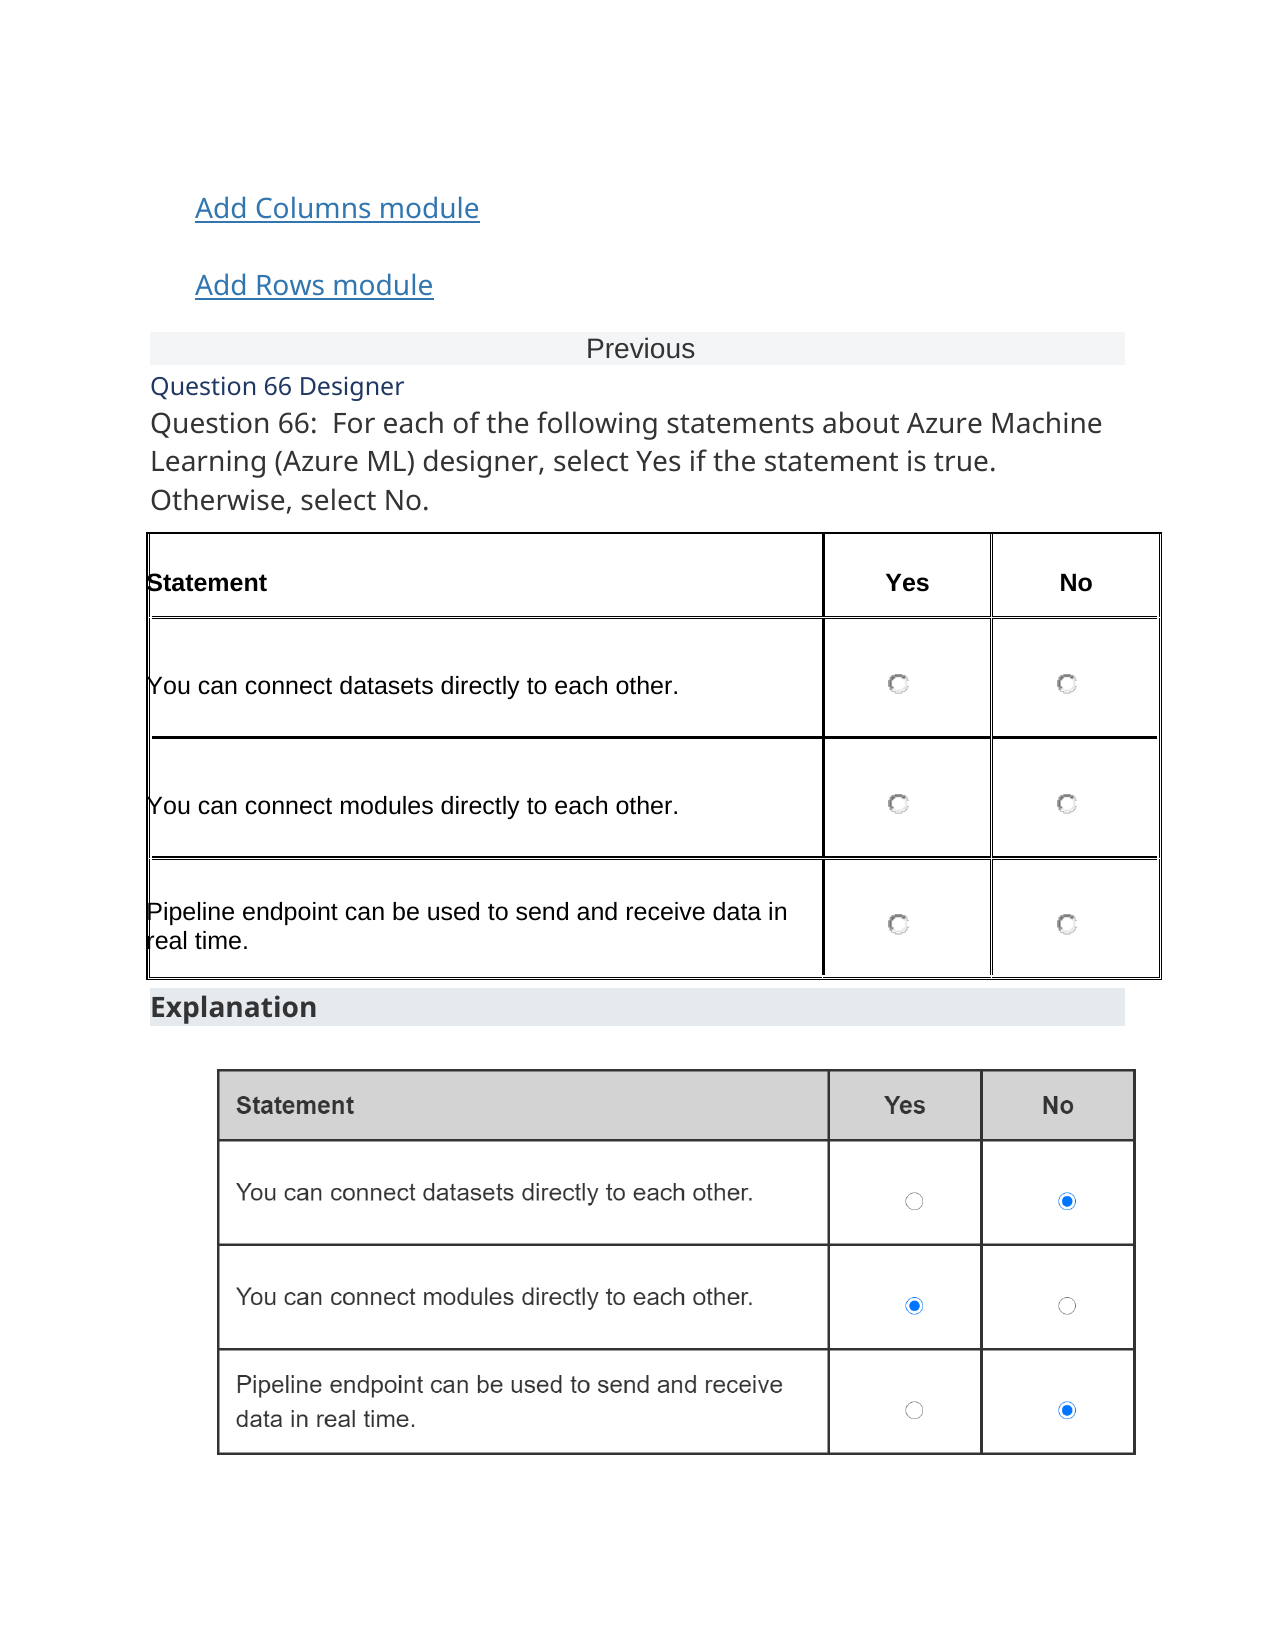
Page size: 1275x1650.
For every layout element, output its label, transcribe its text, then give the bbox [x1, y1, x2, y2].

table_cell You can connect datasets directly to each other. [148, 616, 823, 736]
table_cell [825, 739, 990, 856]
table_header Statement [150, 534, 822, 616]
table_header No [993, 534, 1159, 616]
subtitle Question 66 Designer [150, 369, 1125, 403]
table_cell [993, 736, 1159, 856]
text Question 66: For each of the following statements about Azure Machine Learning (Azure ML) designer, select Yes if the statement is true. Otherwise, select No. [150, 403, 1125, 518]
table_header Yes [825, 534, 990, 616]
text Previous [150, 332, 1125, 365]
table_cell [825, 619, 990, 736]
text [195, 150, 1080, 303]
table_cell Pipeline endpoint can be used to send and receive data in real time. [150, 856, 823, 977]
picture [194, 1055, 1170, 1465]
table_cell [992, 616, 1160, 736]
text Explanation [150, 988, 1125, 1026]
table_cell [992, 856, 1159, 977]
table_cell [823, 860, 992, 977]
table_cell You can connect modules directly to each other. [150, 736, 822, 856]
